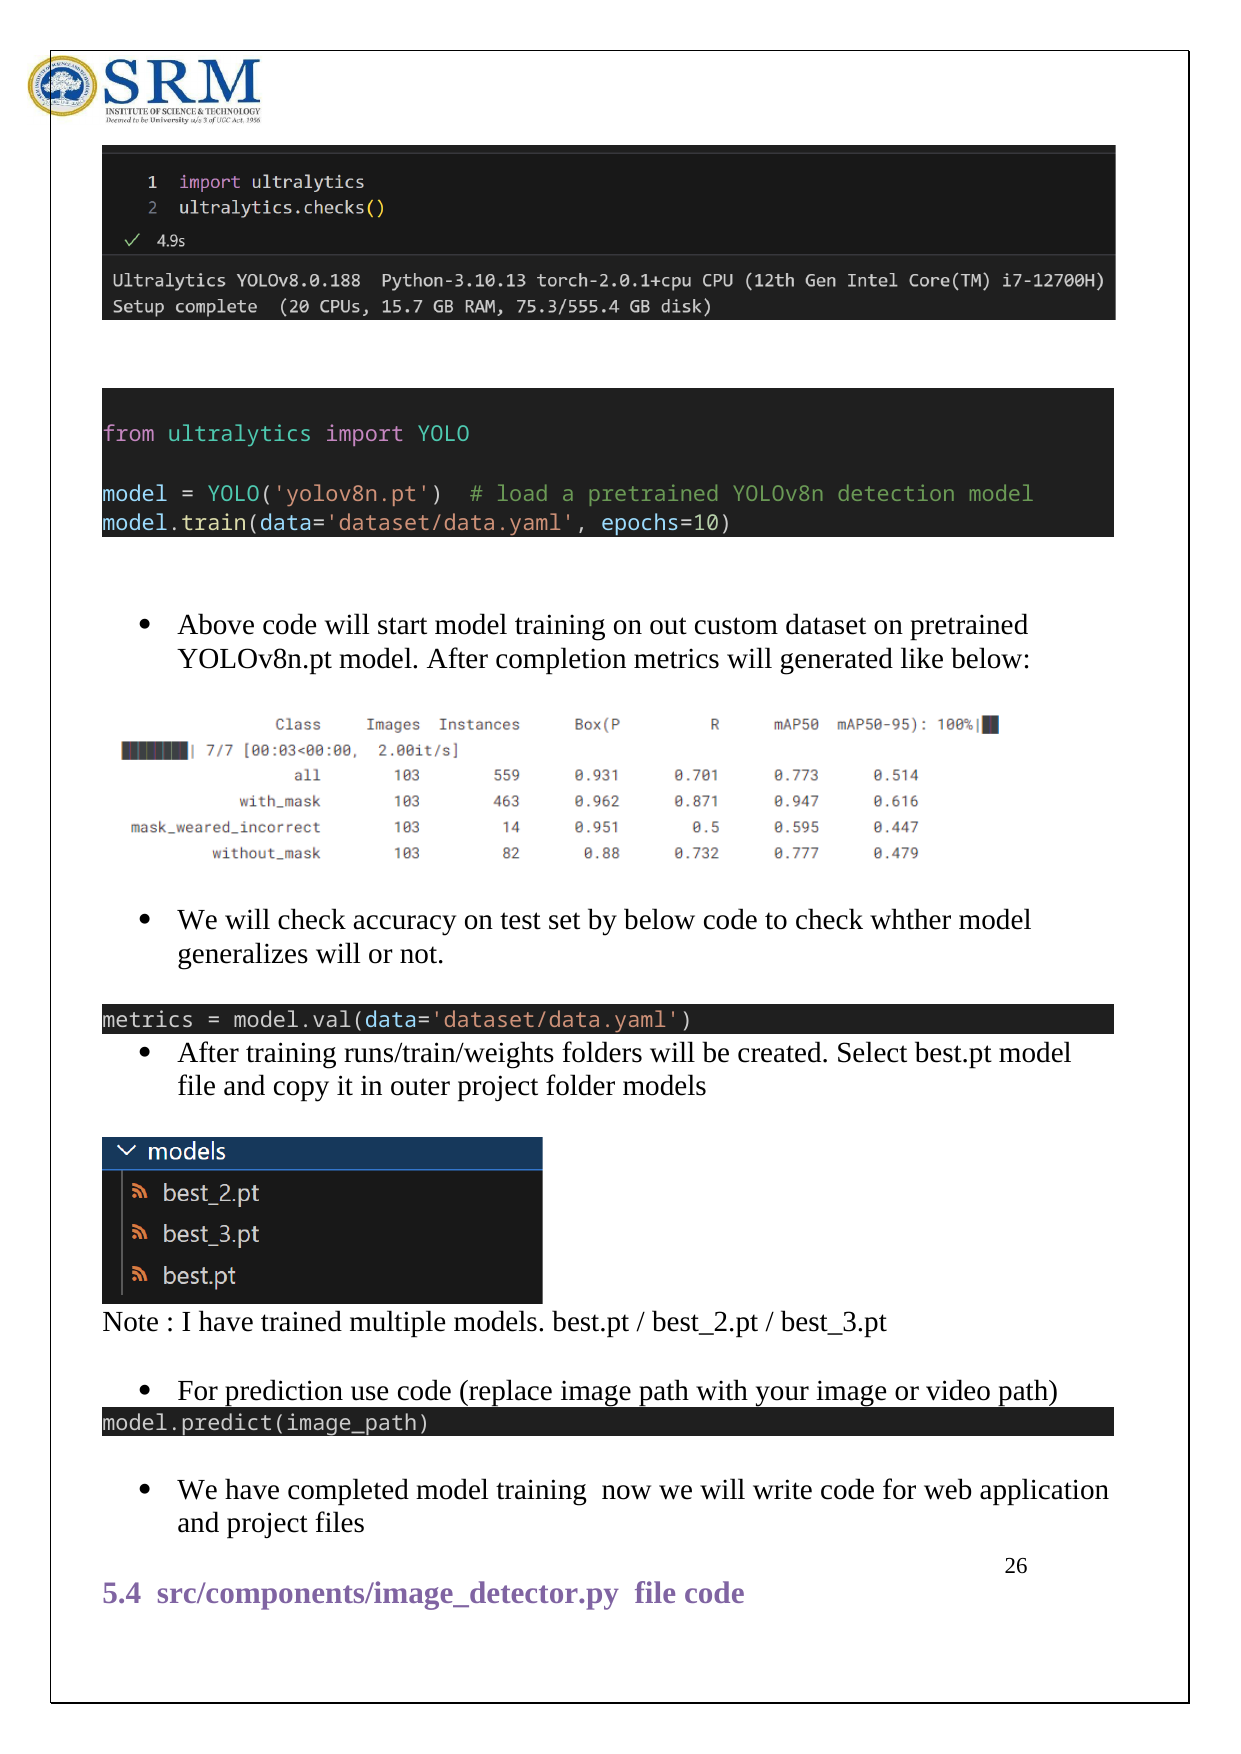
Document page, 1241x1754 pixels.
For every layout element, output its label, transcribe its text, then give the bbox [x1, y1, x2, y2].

text model.predict(image_path) [102, 1407, 1114, 1436]
picture [27, 55, 50, 125]
list We will check accuracy on test set by below code to check whther model generalizes will or not. [139, 902, 1114, 970]
list After training runs/train/weights folders will be created. Select best.pt model file and copy it in outer project folder models [139, 1035, 1114, 1102]
picture [51, 55, 263, 125]
picture [102, 709, 999, 867]
text 5.4 src/components/image_detector.py file code [102, 1574, 1114, 1610]
picture [102, 1137, 543, 1304]
list Above code will start model training on out custom dataset on pretrained YOLOv8n.pt model. After completion metrics will generated like below: [139, 607, 1114, 674]
text model = YOLO('yolov8n.pt') # load a pretrained YOLOv8n detection model [102, 478, 1114, 507]
list For prediction use code (replace image path with your image or video path) [139, 1373, 1114, 1407]
text metrics = model.val(data='dataset/data.yaml') [102, 1004, 1114, 1034]
text Note : I have trained multiple models. best.pt / best_2.pt / best_3.pt [102, 1304, 1114, 1338]
text model.train(data='dataset/data.yaml', epochs=10) [102, 507, 1114, 537]
text from ultralytics import YOLO [102, 418, 1114, 448]
list We have completed model training now we will write code for web application and project files [139, 1472, 1114, 1539]
picture [102, 145, 1116, 320]
